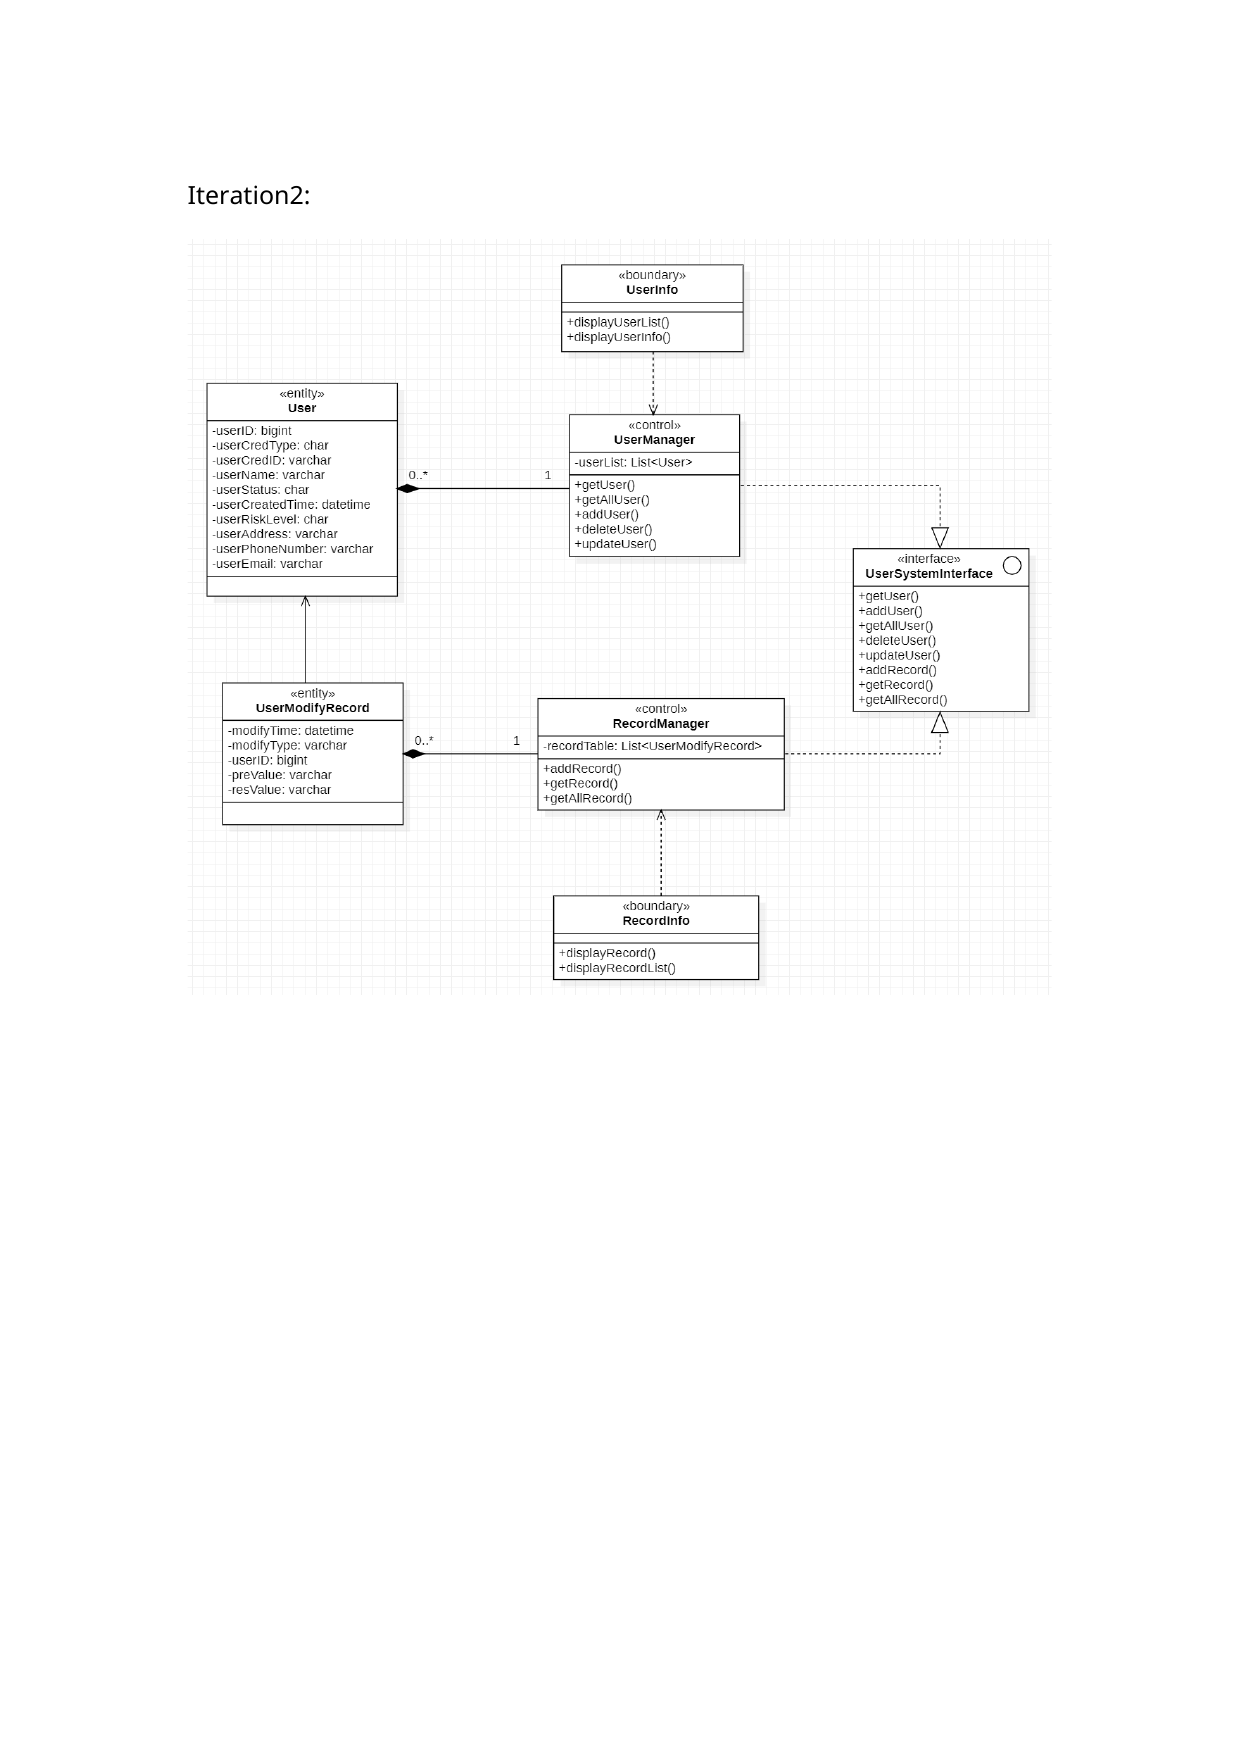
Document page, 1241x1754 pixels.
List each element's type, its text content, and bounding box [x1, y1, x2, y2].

picture [187, 239, 1052, 995]
